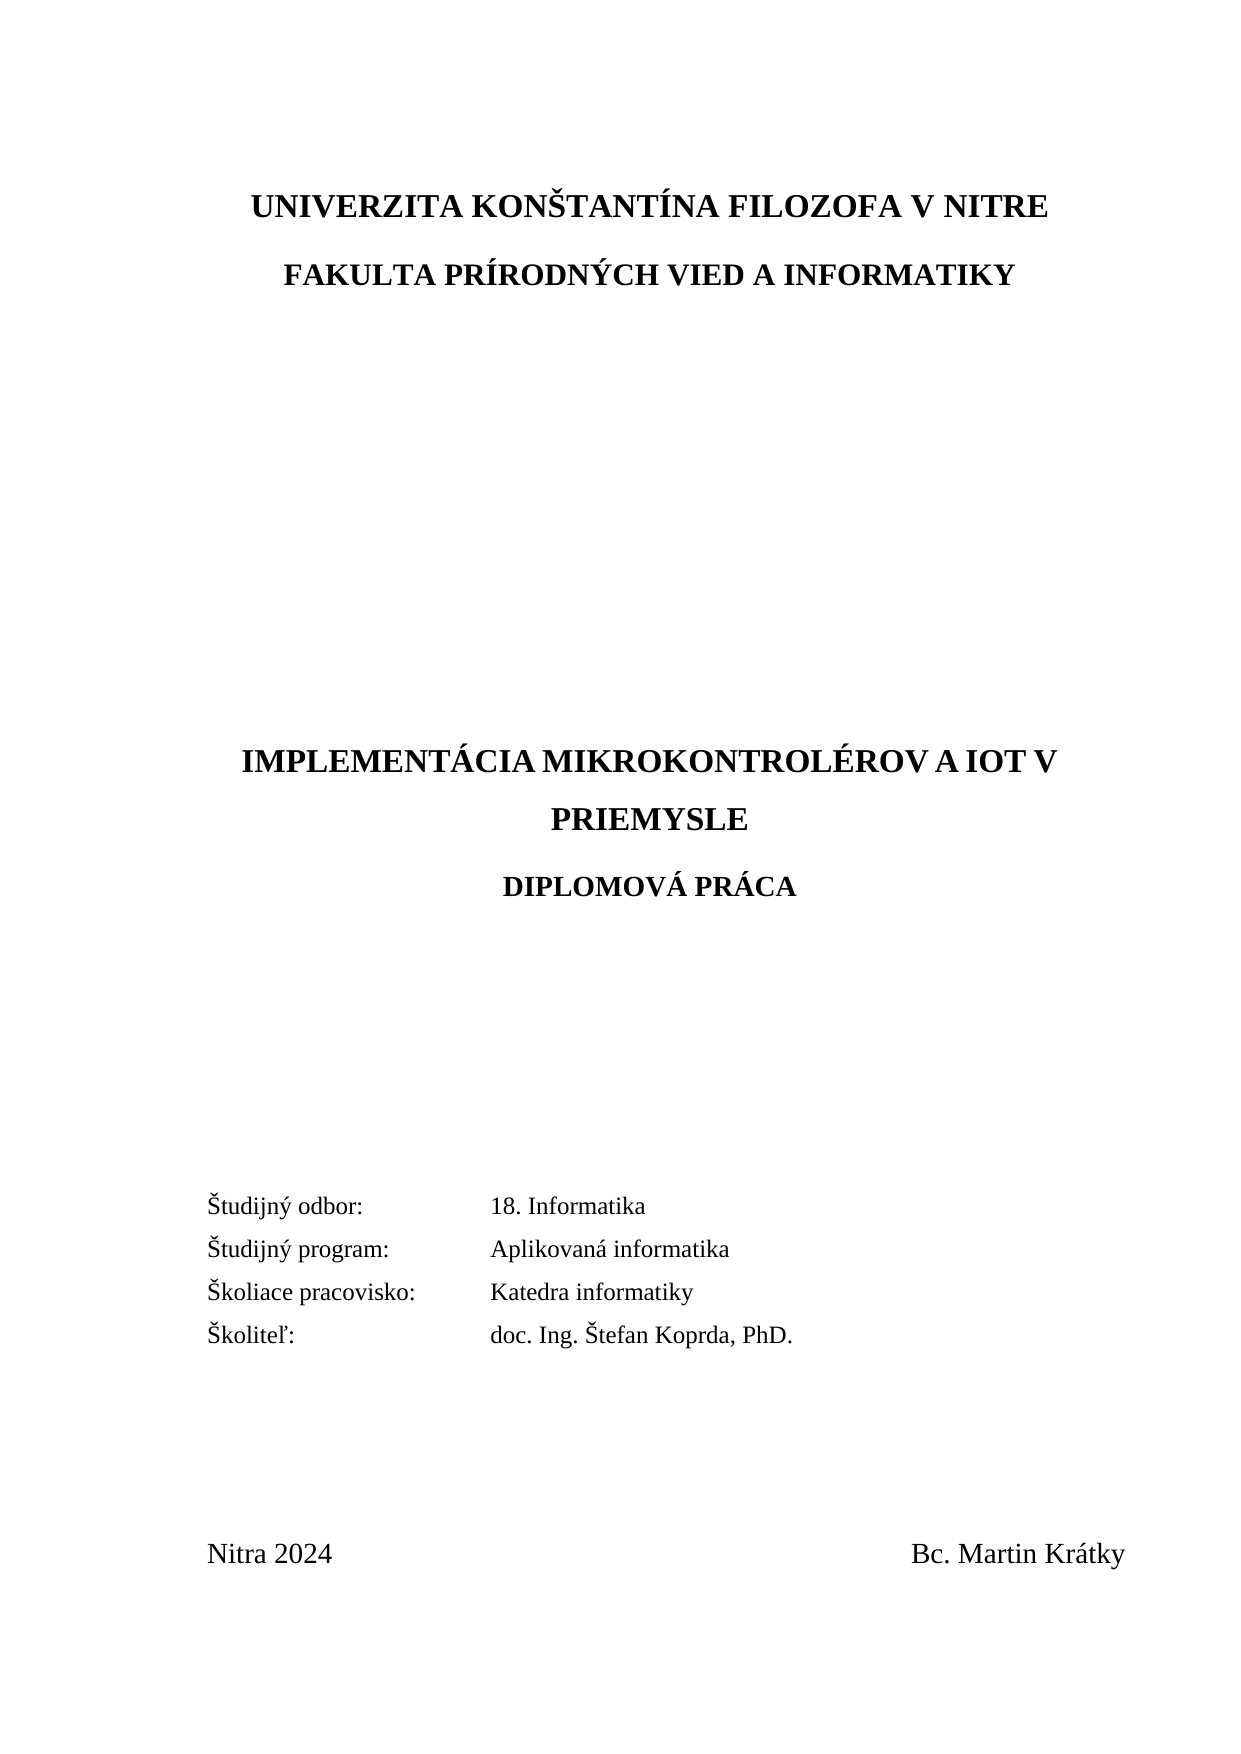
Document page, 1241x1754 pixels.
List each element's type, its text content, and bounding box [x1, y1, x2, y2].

title Implementácia mikrokontrolérov a iot v priemysle [207, 742, 1092, 838]
text Školiteľ: doc. Ing. Štefan Koprda, PhD. [207, 1320, 1092, 1349]
text Nitra 2024 Bc. Martin Krátky [207, 1536, 1092, 1569]
text DIPLOMOVÁ práca [207, 869, 1092, 903]
text Študijný odbor: 18. Informatika [207, 1191, 1092, 1219]
text FAKULTA PRÍRODNÝCH VIED A INFORMATIKY [207, 257, 1092, 293]
text Študijný program: Aplikovaná informatika [207, 1234, 1092, 1263]
text Školiace pracovisko: Katedra informatiky [207, 1277, 1092, 1306]
text UNIVERZITA KONŠTANTÍNA FILOZOFA V NITRE [207, 187, 1092, 225]
